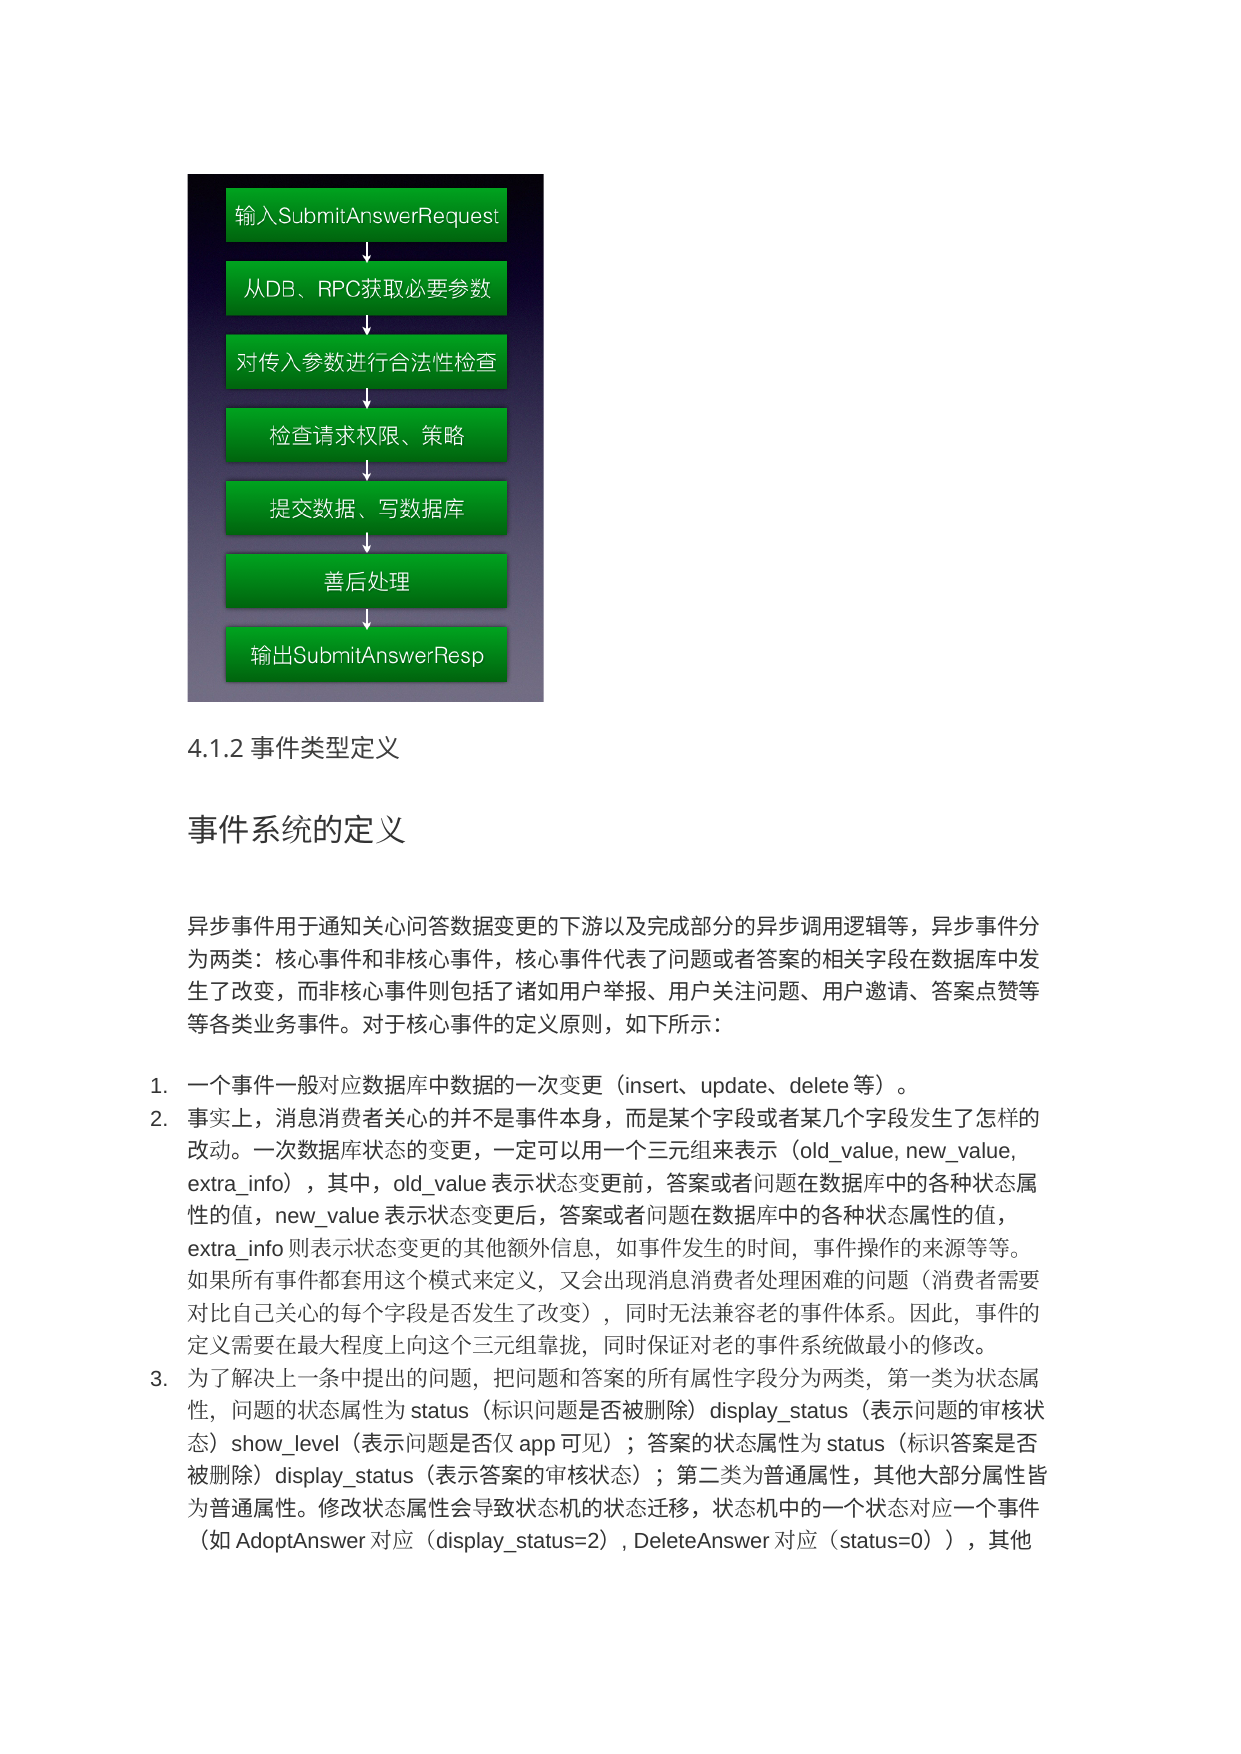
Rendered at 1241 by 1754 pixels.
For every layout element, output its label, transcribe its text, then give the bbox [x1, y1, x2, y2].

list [150, 1360, 1053, 1555]
list 事实上，消息消费者关心的并不是事件本身，而是某个字段或者某几个字段发生了怎样的改动。一次数据库状态的变更，一定可以用一个三元组来表示（old_value, new_value, extra_info），其中，old_value表示状态变更前，答案或者问题在数据库中的各种状态属性的值，new_value表示状态变更后，答案或者问题在数据库中的各种状态属性的值，extra_info则表示状态变更的其他额外信息，如事件发生的时间，事件操作的来源等等。如果所有事件都套用这个模式来定义，又会出现消息消费者处理困难的问题（消费者需要对比自己关心的每个字段是否发生了改变），同时无法兼容老的事件体系。因此，事件的定义需要在最大程度上向这个三元组靠拢，同时保证对老的事件系统做最小的修改。 [150, 1100, 1053, 1360]
list 一个事件一般对应数据库中数据的一次变更（insert、update、delete等）。 [150, 1068, 1053, 1100]
text 异步事件用于通知关心问答数据变更的下游以及完成部分的异步调用逻辑等，异步事件分为两类：核心事件和非核心事件，核心事件代表了问题或者答案的相关字段在数据库中发生了改变，而非核心事件则包括了诸如用户举报、用户关注问题、用户邀请、答案点赞等等各类业务事件。对于核心事件的定义原则，如下所示： [187, 909, 1053, 1039]
text 4.1.2 事件类型定义 [187, 714, 1053, 779]
picture [187, 174, 544, 702]
subtitle 事件系统的定义 [187, 795, 1053, 860]
